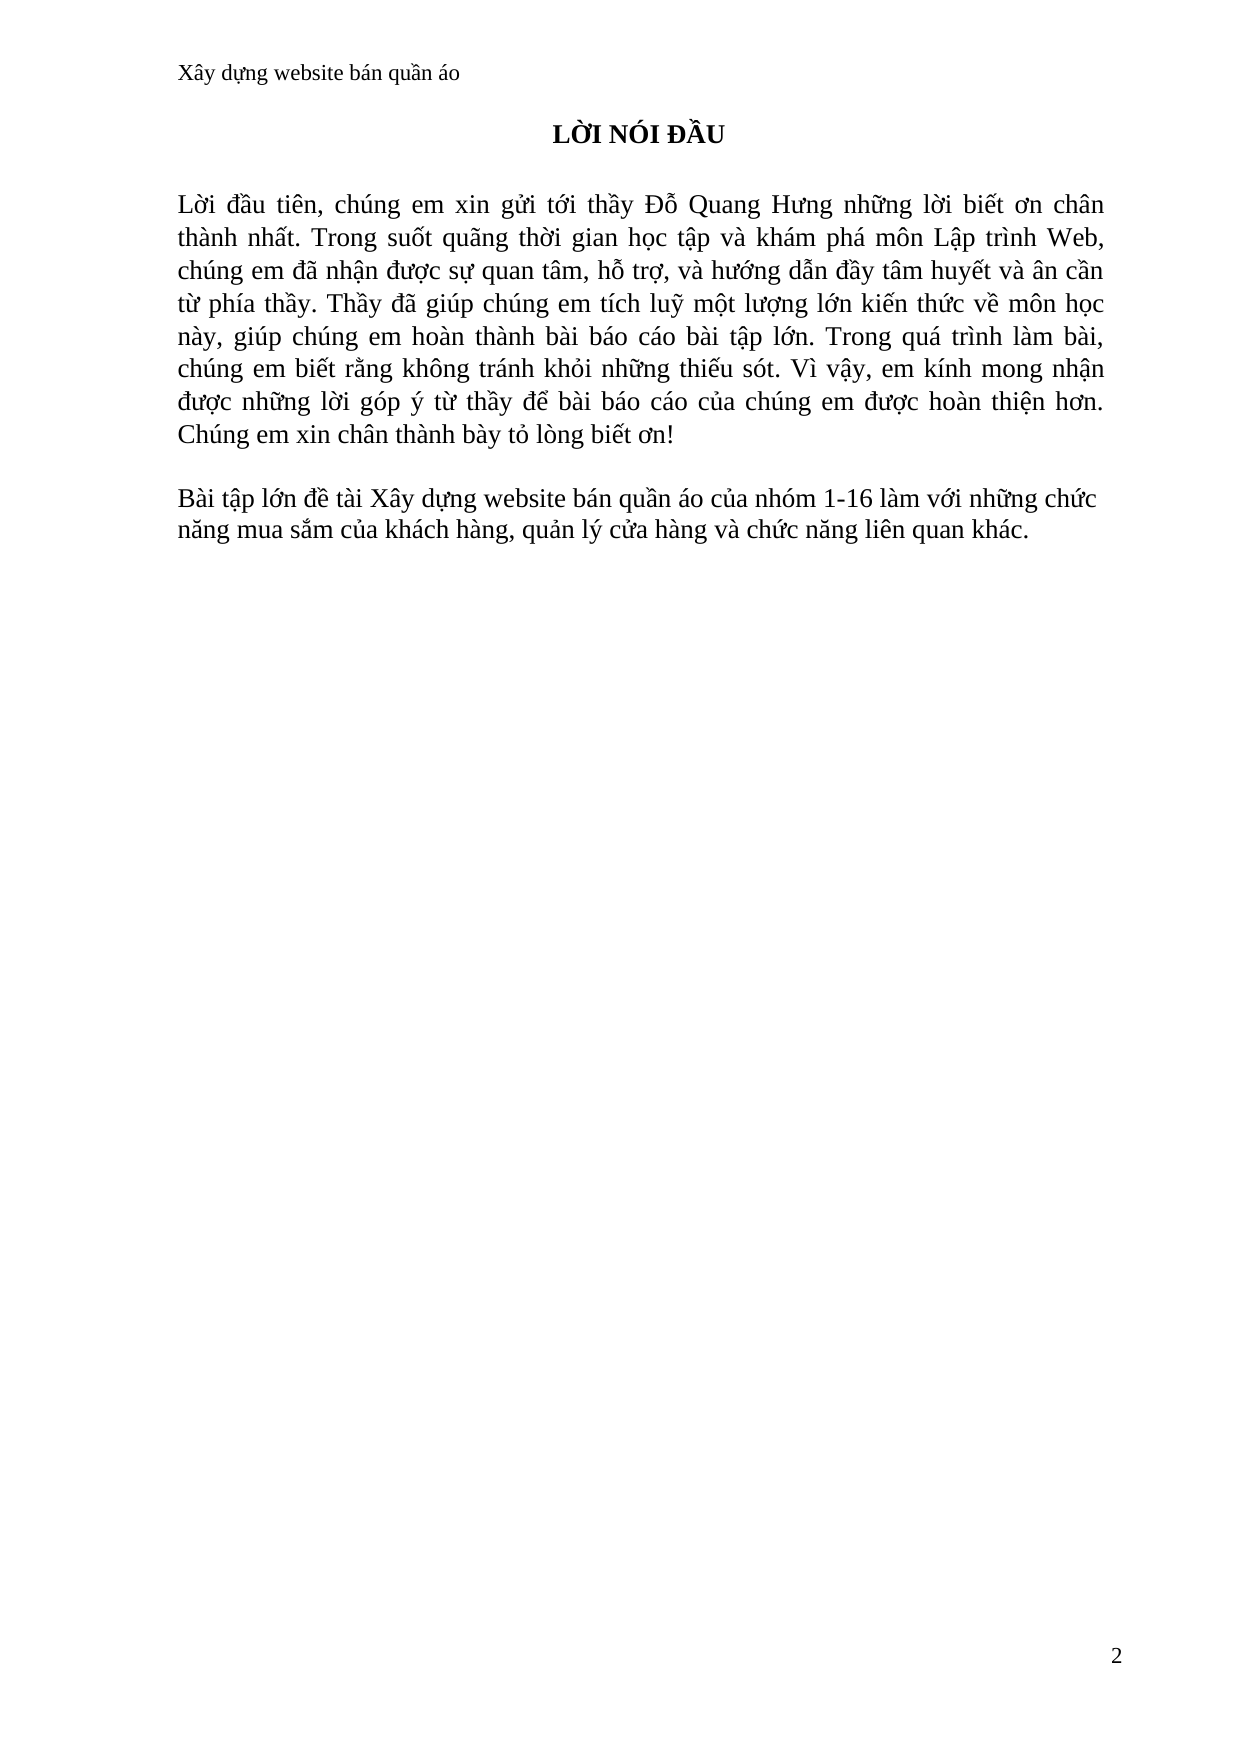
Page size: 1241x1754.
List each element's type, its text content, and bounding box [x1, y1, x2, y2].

text LỜI NÓI ĐẦU [489, 118, 1122, 149]
text Lời đầu tiên, chúng em xin gửi tới thầy Đỗ Quang Hưng những lời biết ơn chân thành nhất. Trong suốt quãng thời gian học tập và khám phá môn Lập trình Web, chúng em đã nhận được sự quan tâm, hỗ trợ, và hướng dẫn đầy tâm huyết và ân cần từ phía thầy. Thầy đã giúp chúng em tích luỹ một lượng lớn kiến thức về môn học này, giúp chúng em hoàn thành bài báo cáo bài tập lớn. Trong quá trình làm bài, chúng em biết rằng không tránh khỏi những thiếu sót. Vì vậy, em kính mong nhận được những lời góp ý từ thầy để bài báo cáo của chúng em được hoàn thiện hơn. Chúng em xin chân thành bày tỏ lòng biết ơn! [177, 188, 1106, 449]
text Bài tập lớn đề tài Xây dựng website bán quần áo của nhóm 1-16 làm với những chức năng mua sắm của khách hàng, quản lý cửa hàng và chức năng liên quan khác. [177, 482, 1122, 545]
